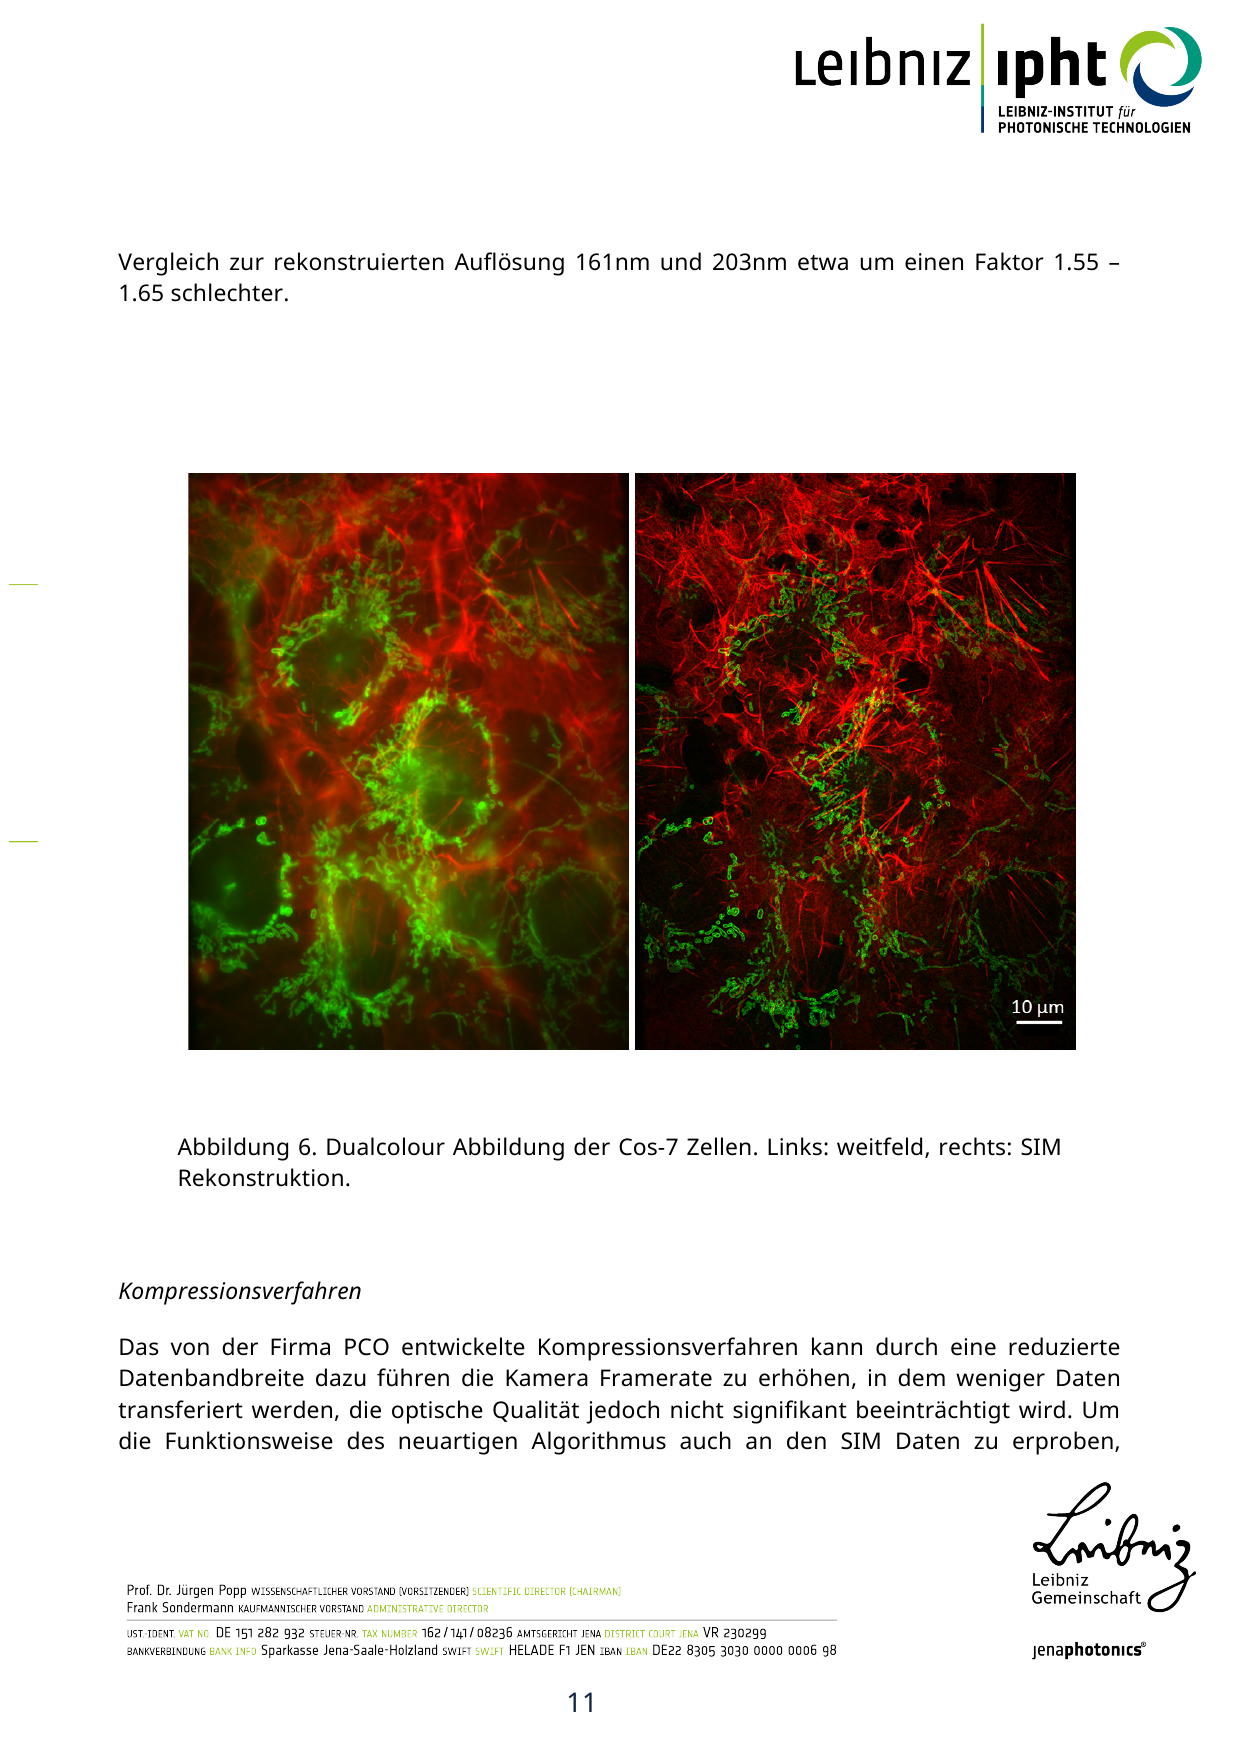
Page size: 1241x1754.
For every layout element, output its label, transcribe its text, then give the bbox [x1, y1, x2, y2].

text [118, 245, 1123, 308]
text Kompressionsverfahren [118, 1274, 1123, 1306]
picture [8, 0, 1241, 1719]
text Abbildung 6. Dualcolour Abbildung der Cos-7 Zellen. Links: weitfeld, rechts: SIM Rekonstruktion. [177, 1131, 1064, 1193]
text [118, 1331, 1123, 1456]
